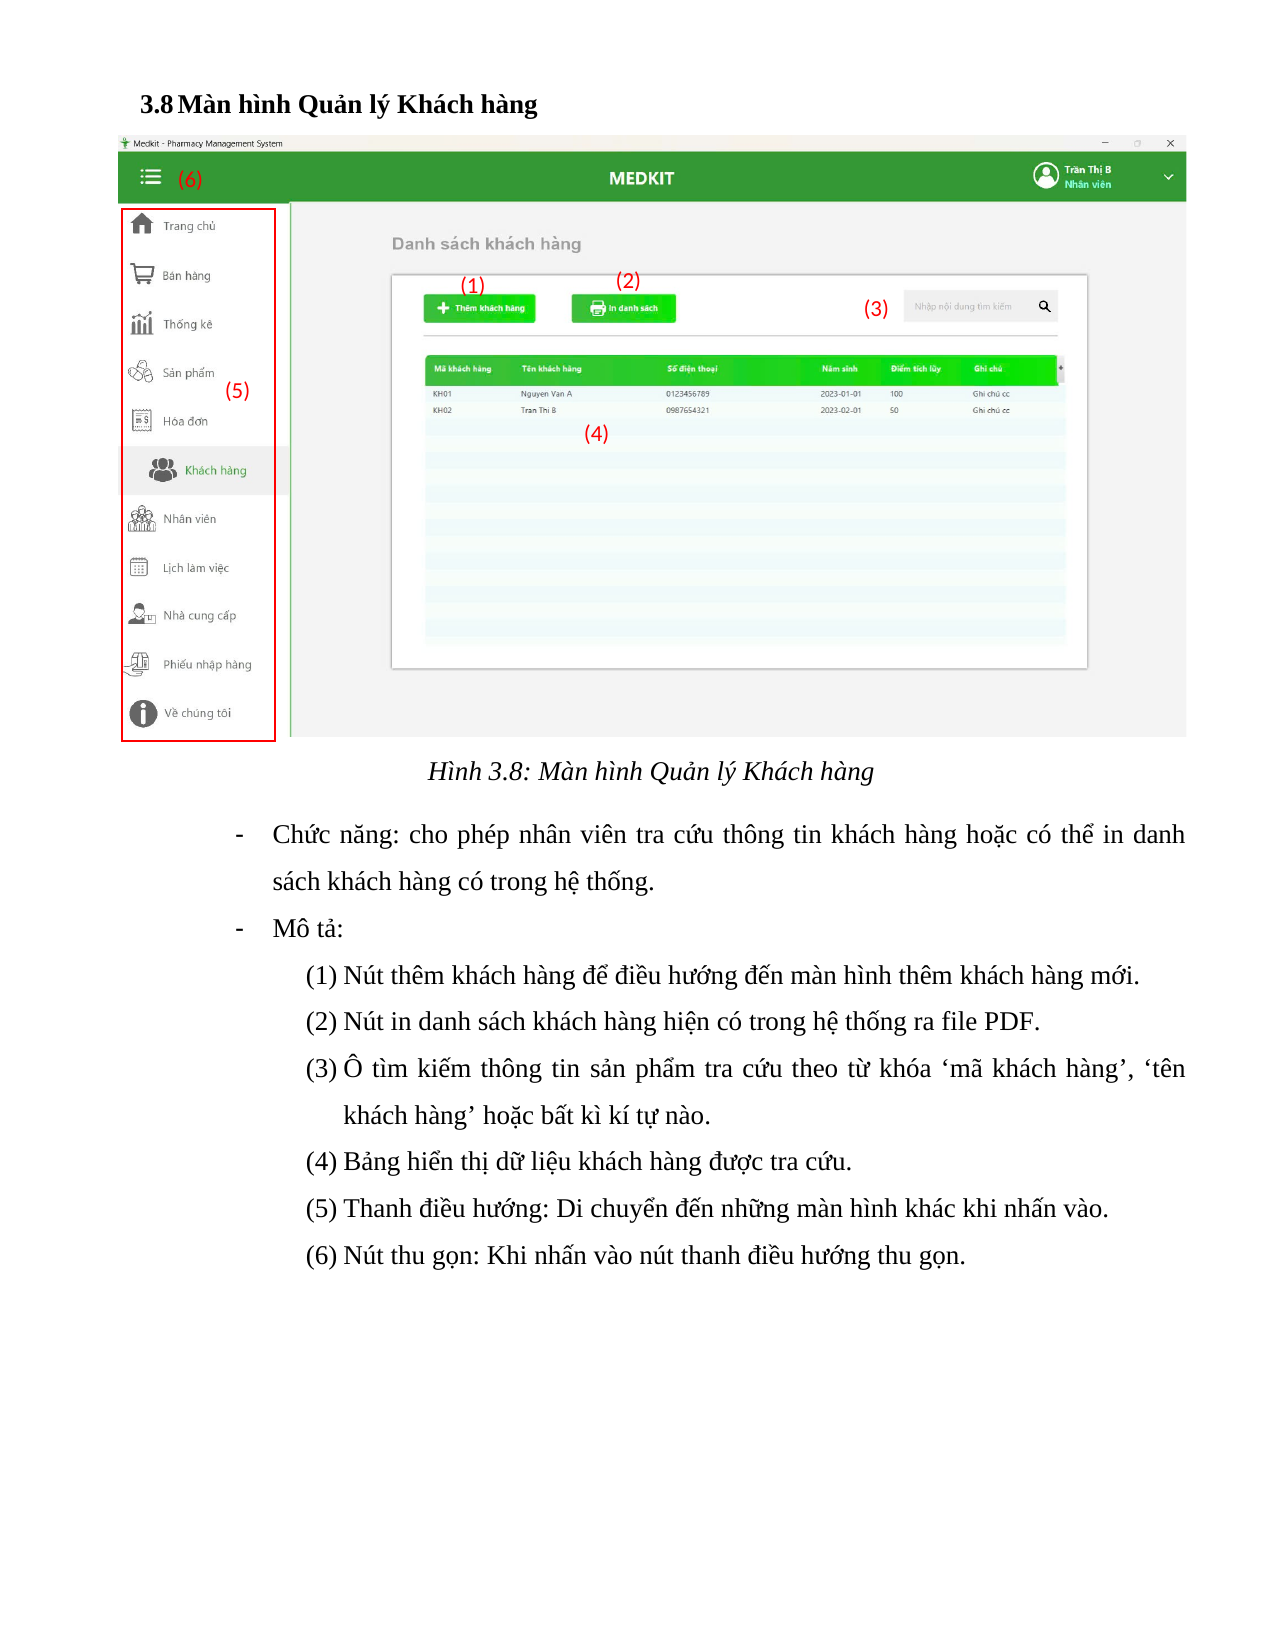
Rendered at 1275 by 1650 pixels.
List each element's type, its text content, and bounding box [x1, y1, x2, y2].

list Mô tả: [235, 912, 1186, 943]
subtitle Màn hình Quản lý Khách hàng [140, 89, 1186, 120]
list Nút thêm khách hàng để điều hướng đến màn hình thêm khách hàng mới. [306, 959, 1186, 990]
picture [118, 135, 1187, 737]
list Ô tìm kiếm thông tin sản phẩm tra cứu theo từ khóa ‘mã khách hàng’, ‘tên khách hàng’ hoặc bất kì kí tự nào. [306, 1052, 1186, 1130]
text Hình 3.8: Màn hình Quản lý Khách hàng [118, 755, 1186, 786]
list Nút thu gọn: Khi nhấn vào nút thanh điều hướng thu gọn. [306, 1239, 1186, 1270]
list Bảng hiển thị dữ liệu khách hàng được tra cứu. [306, 1145, 1186, 1177]
list Thanh điều hướng: Di chuyển đến những màn hình khác khi nhấn vào. [306, 1192, 1186, 1223]
list Nút in danh sách khách hàng hiện có trong hệ thống ra file PDF. [306, 1005, 1186, 1037]
picture [123, 210, 274, 737]
list Chức năng: cho phép nhân viên tra cứu thông tin khách hàng hoặc có thể in danh sách khách hàng có trong hệ thống. [235, 818, 1186, 896]
